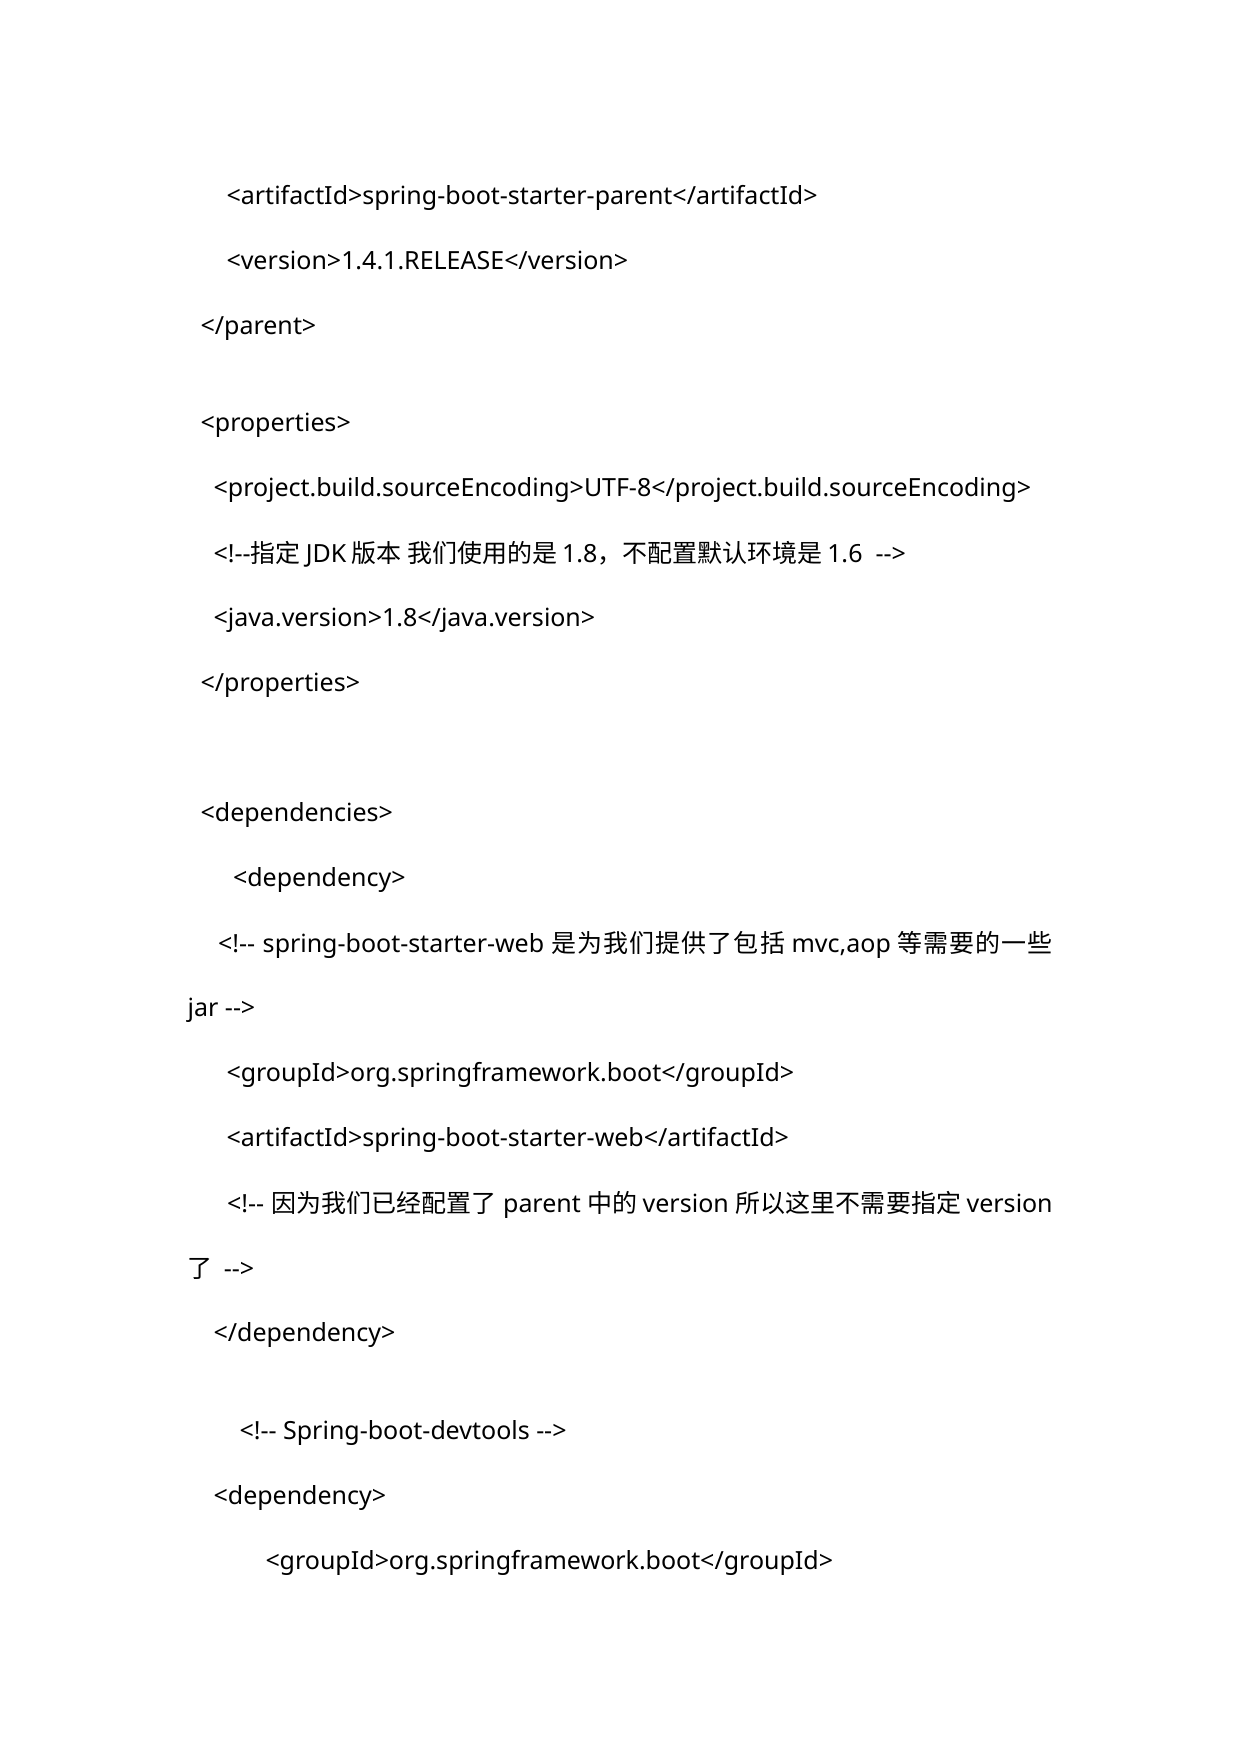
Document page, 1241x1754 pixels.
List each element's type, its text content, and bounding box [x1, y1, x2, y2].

list <project.build.sourceEncoding>UTF-8</project.build.sourceEncoding> [187, 454, 1053, 519]
list <artifactId>spring-boot-starter-web</artifactId> [187, 1104, 1053, 1169]
list </dependency> [187, 1299, 1053, 1364]
list <!-- spring-boot-starter-web是为我们提供了包括mvc,aop等需要的一些jar --> [187, 909, 1053, 1039]
list <properties> [187, 389, 1053, 454]
list <groupId>org.springframework.boot</groupId> [187, 1527, 1053, 1592]
list </properties> [187, 649, 1053, 714]
list <!--指定JDK版本 我们使用的是1.8，不配置默认环境是1.6 --> [187, 519, 1053, 584]
list <dependency> [187, 844, 1053, 909]
list <dependencies> [187, 779, 1053, 844]
list <version>1.4.1.RELEASE</version> [187, 227, 1053, 292]
list <groupId>org.springframework.boot</groupId> [187, 1039, 1053, 1104]
list <artifactId>spring-boot-starter-parent</artifactId> [187, 162, 1053, 227]
list <dependency> [187, 1462, 1053, 1527]
list </parent> [187, 292, 1053, 357]
list <!-- 因为我们已经配置了 parent 中的version 所以这里不需要指定version了 --> [187, 1169, 1053, 1299]
list <!-- Spring-boot-devtools --> [187, 1397, 1053, 1462]
list <java.version>1.8</java.version> [187, 584, 1053, 649]
